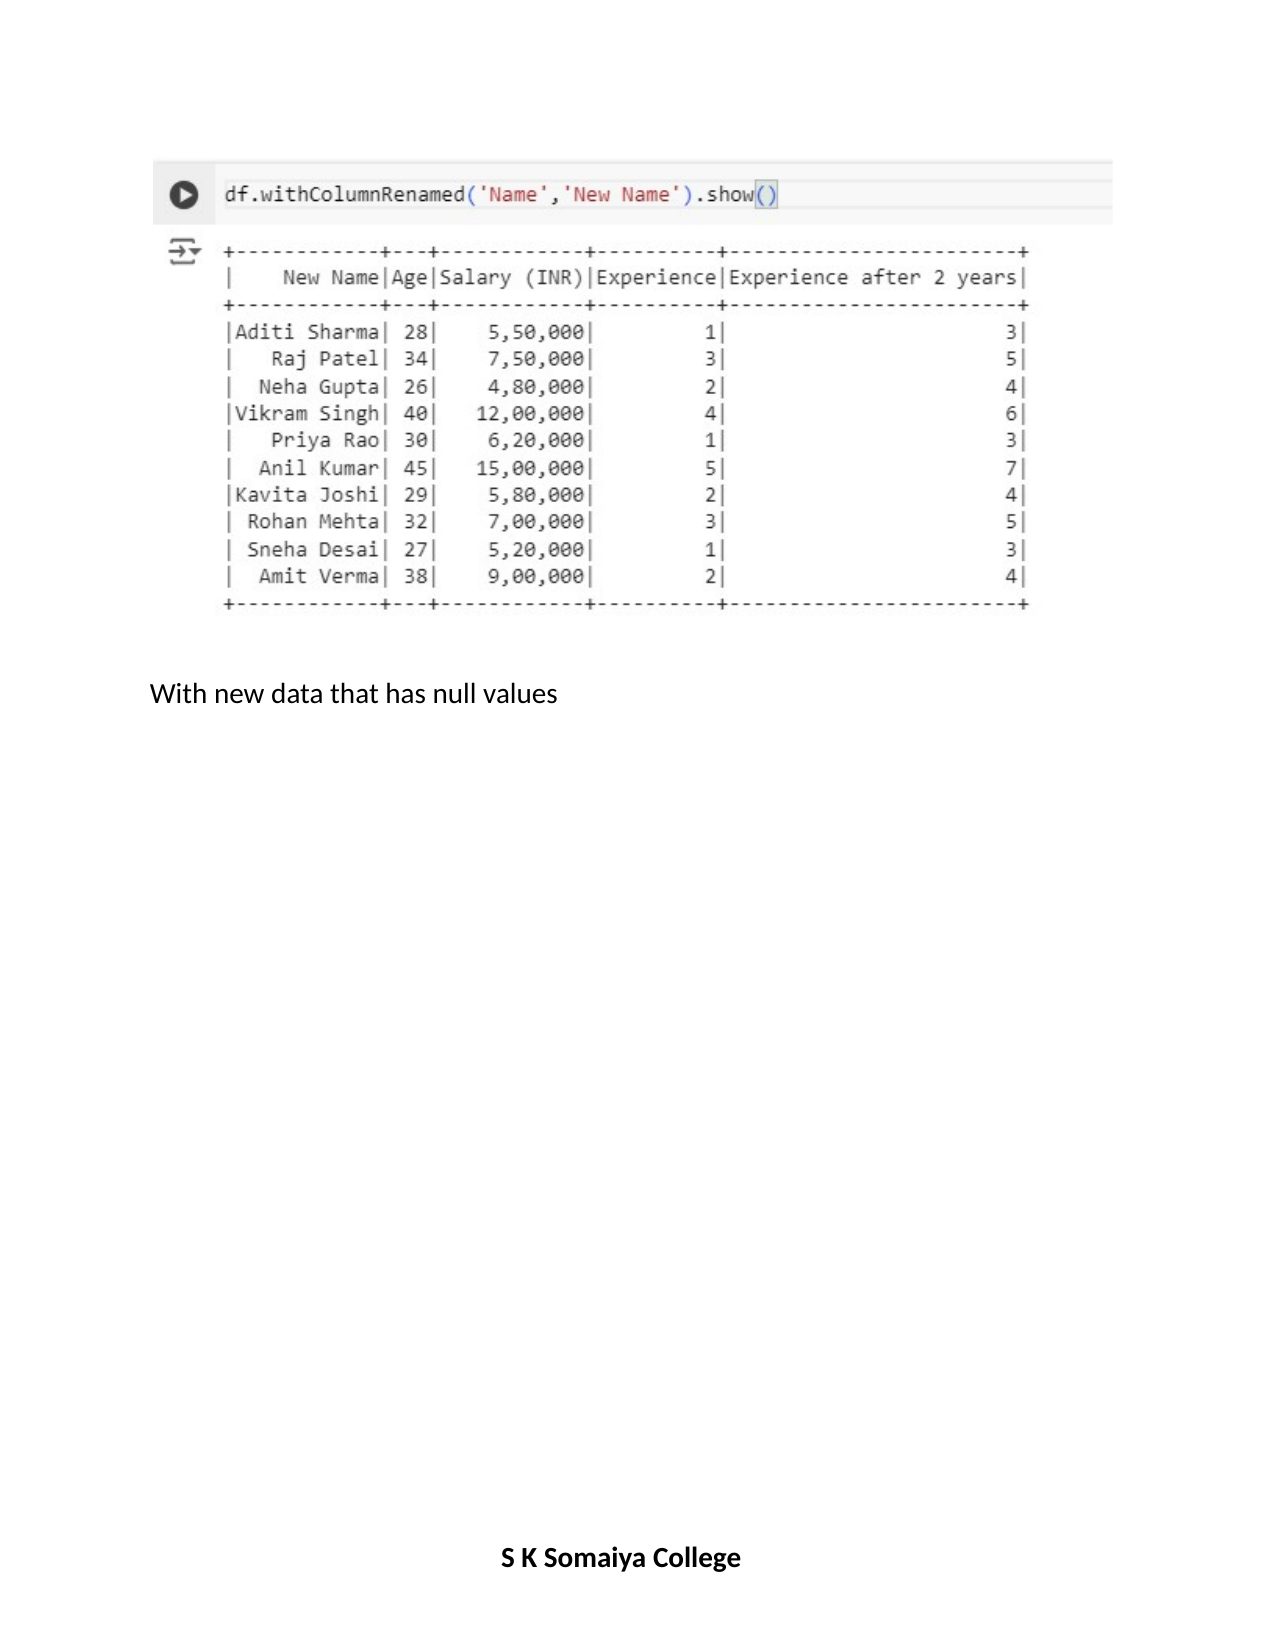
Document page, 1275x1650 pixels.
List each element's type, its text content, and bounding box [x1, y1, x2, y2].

picture [153, 153, 1113, 660]
text With new data that has null values [149, 675, 1092, 711]
